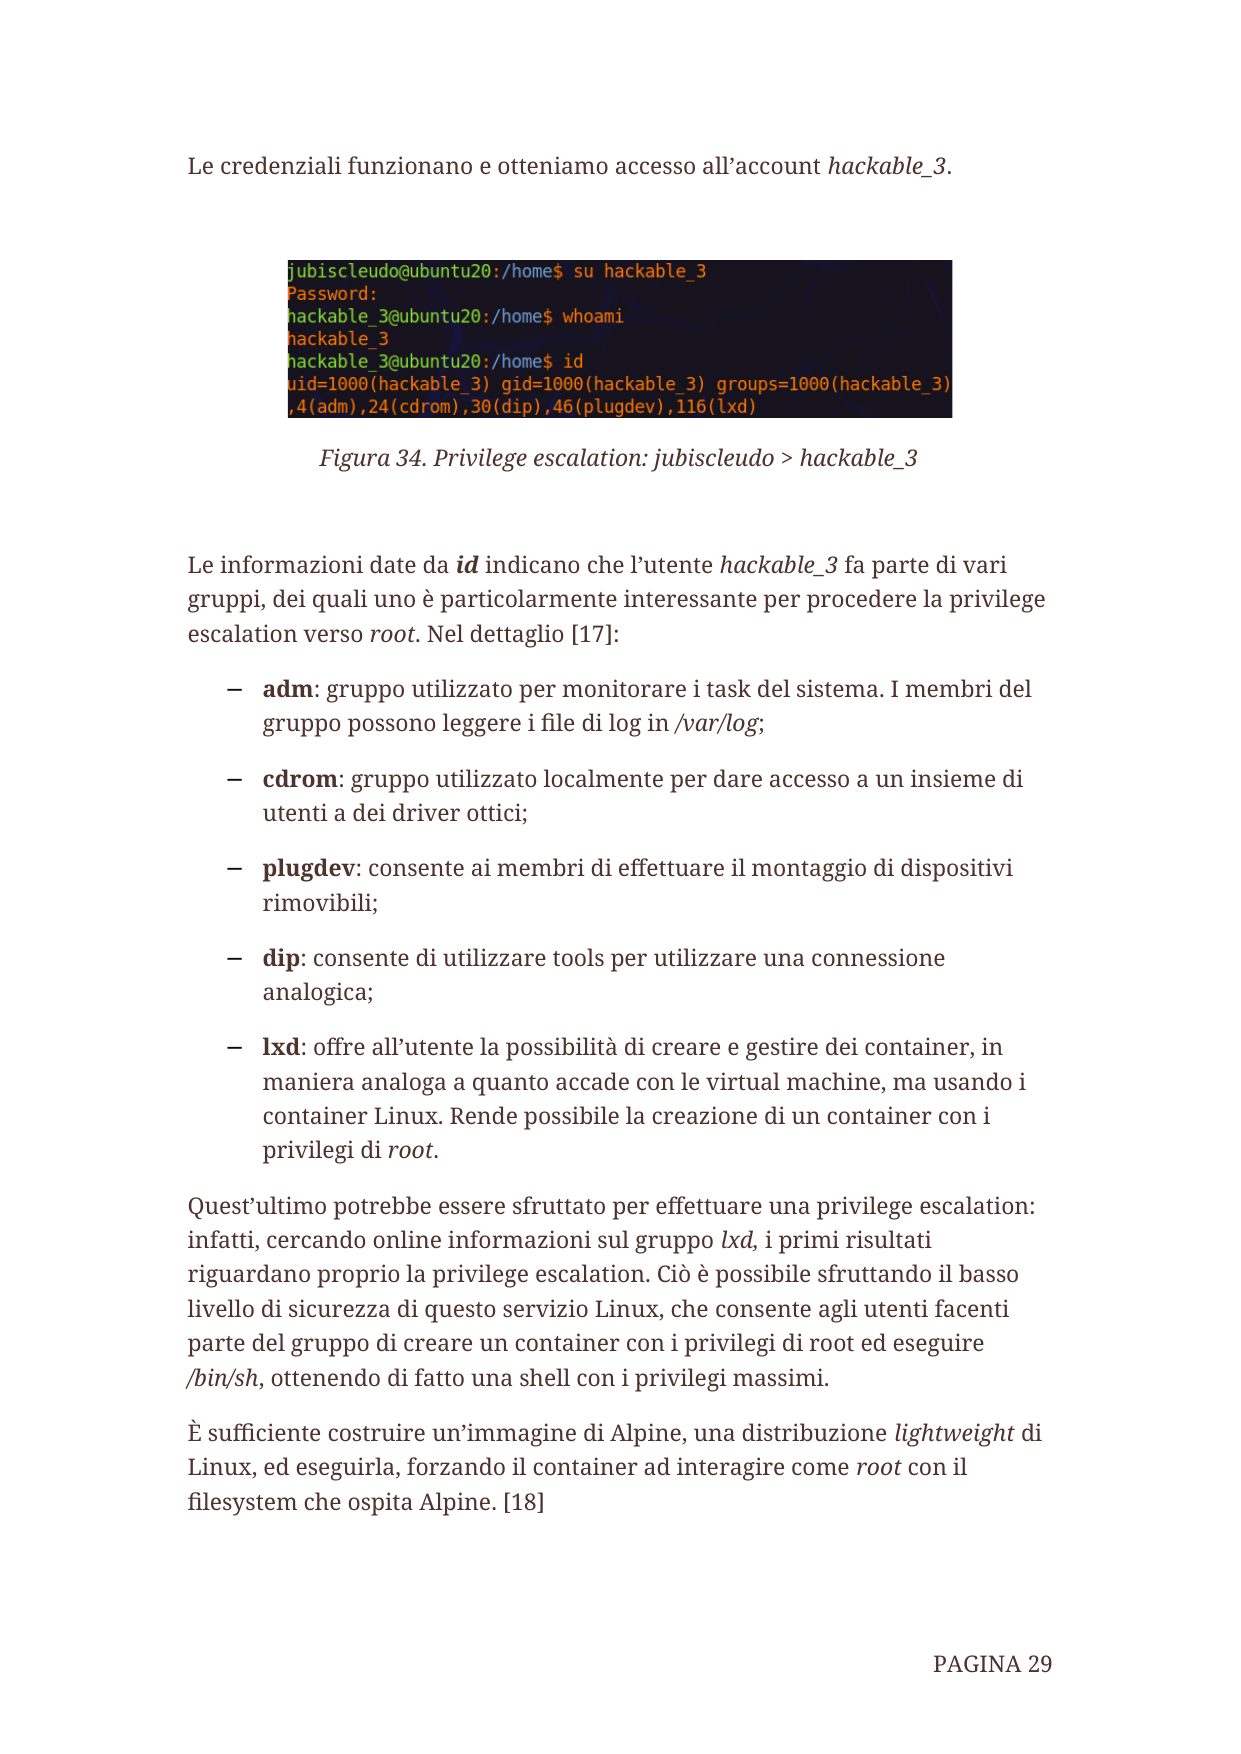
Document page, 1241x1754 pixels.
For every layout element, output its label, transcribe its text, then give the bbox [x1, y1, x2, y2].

list plugdev: consente ai membri di effettuare il montaggio di dispositivi rimovibili; [225, 852, 1053, 918]
list lxd: offre all’utente la possibilità di creare e gestire dei container, in maniera analoga a quanto accade con le virtual machine, ma usando i container Linux. Rende possibile la creazione di un container con i privilegi di root. [225, 1031, 1053, 1166]
text Le informazioni date da id indicano che l’utente hackable_3 fa parte di vari gruppi, dei quali uno è particolarmente interessante per procedere la privilege escalation verso root. Nel dettaglio: [187, 549, 1053, 649]
text Le credenziali funzionano e otteniamo accesso all’account hackable_3. [187, 150, 1053, 181]
list cdrom: gruppo utilizzato localmente per dare accesso a un insieme di utenti a dei driver ottici; [225, 763, 1053, 828]
list dip: consente di utilizzare tools per utilizzare una connessione analogica; [225, 942, 1053, 1007]
picture [287, 260, 953, 418]
list adm: gruppo utilizzato per monitorare i task del sistema. I membri del gruppo possono leggere i file di log in /var/log; [225, 673, 1053, 739]
list Quest’ultimo potrebbe essere sfruttato per effettuare una privilege escalation: infatti, cercando online informazioni sul gruppo lxd, i primi risultati riguardano proprio la privilege escalation. Ciò è possibile sfruttando il basso livello di sicurezza di questo servizio Linux, che consente agli utenti facenti parte del gruppo di creare un container con i privilegi di root ed eseguire /bin/sh, ottenendo di fatto una shell con i privilegi massimi. [187, 1190, 1053, 1393]
list È sufficiente costruire un’immagine di Alpine, una distribuzione lightweight di Linux, ed eseguirla, forzando il container ad interagire come root con il filesystem che ospita Alpine. [187, 1417, 1053, 1517]
